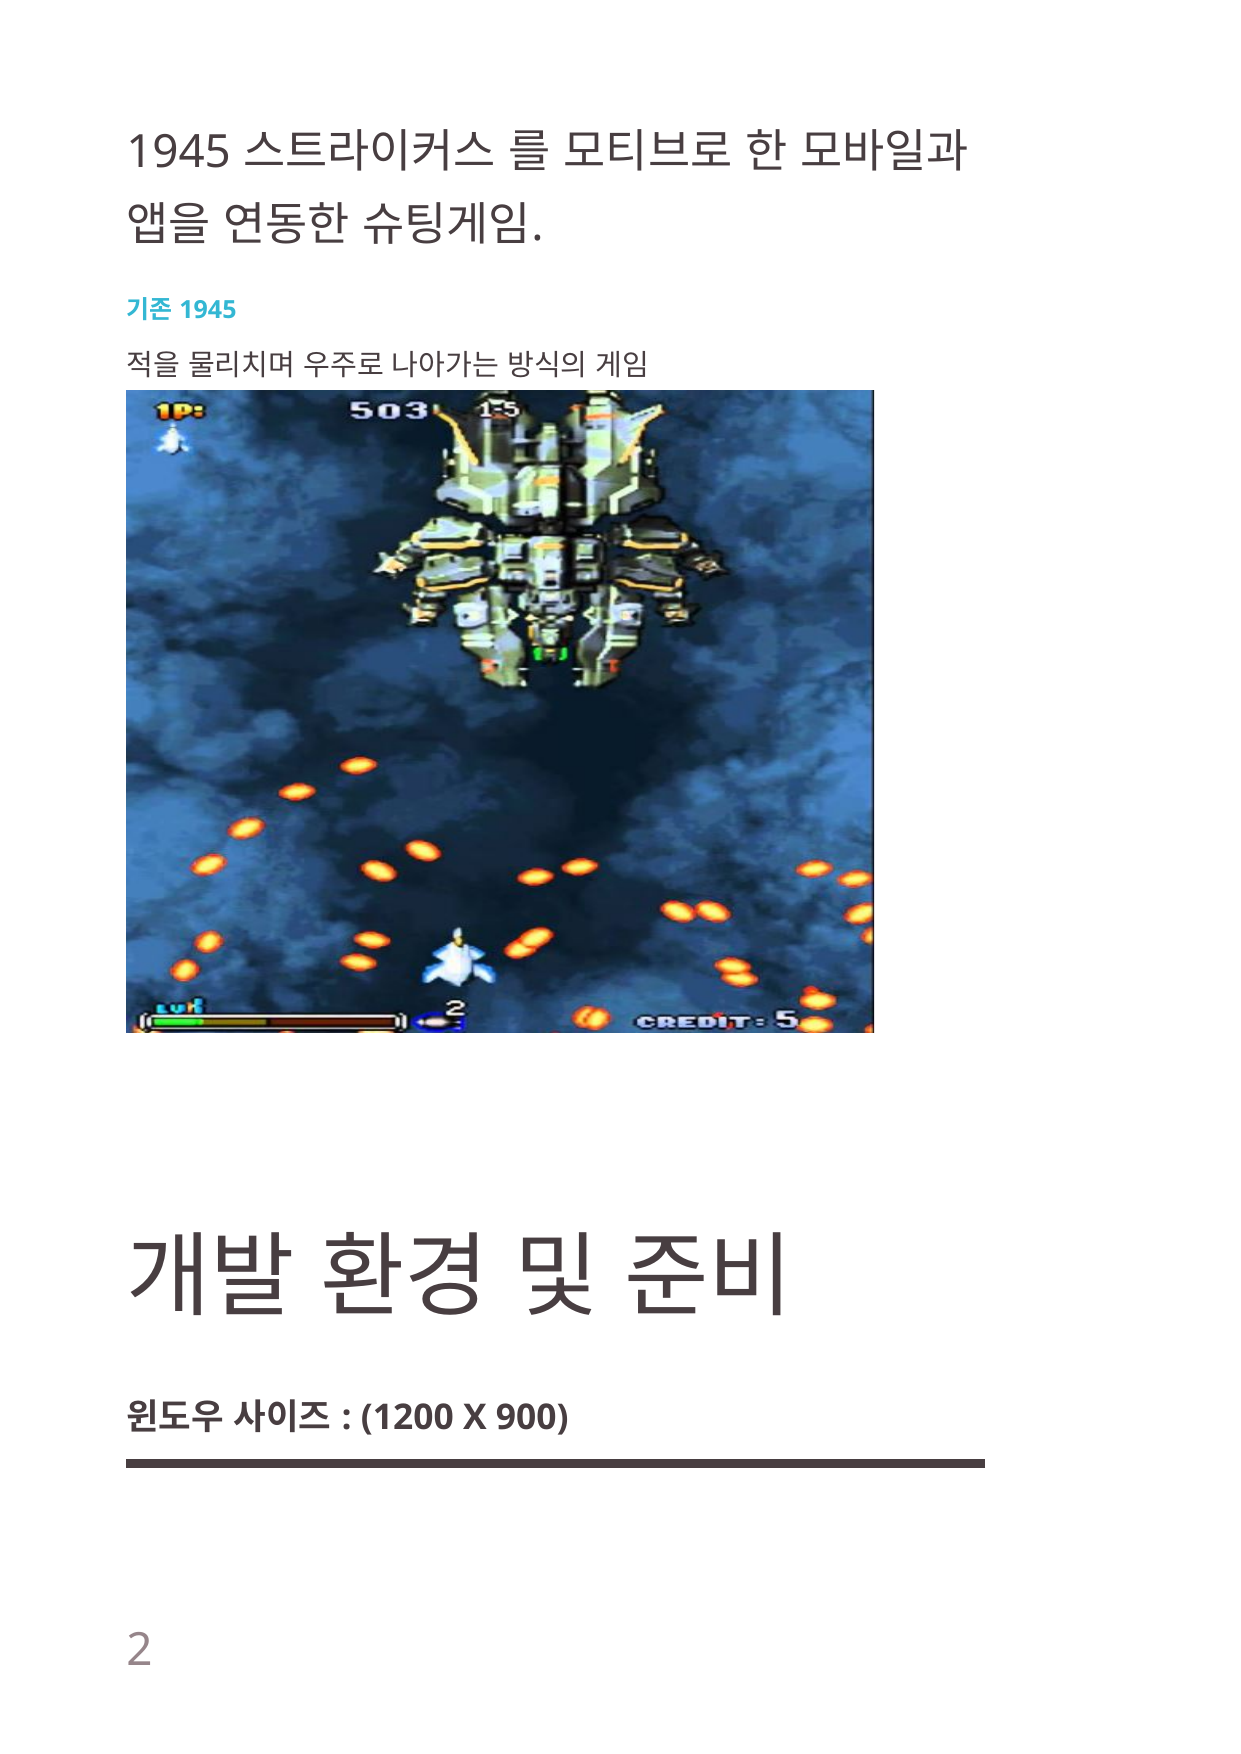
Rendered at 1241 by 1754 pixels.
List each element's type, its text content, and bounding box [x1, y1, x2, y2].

picture [126, 390, 875, 1033]
subtitle 1945 스트라이커스 를 모티브로 한 모바일과 앱을 연동한 슈팅게임. [126, 114, 985, 254]
text 윈도우 사이즈 : (1200 X 900) [126, 1389, 985, 1459]
subtitle 개발 환경 및 준비 [126, 1202, 985, 1335]
subtitle 기존 1945 [126, 289, 985, 326]
